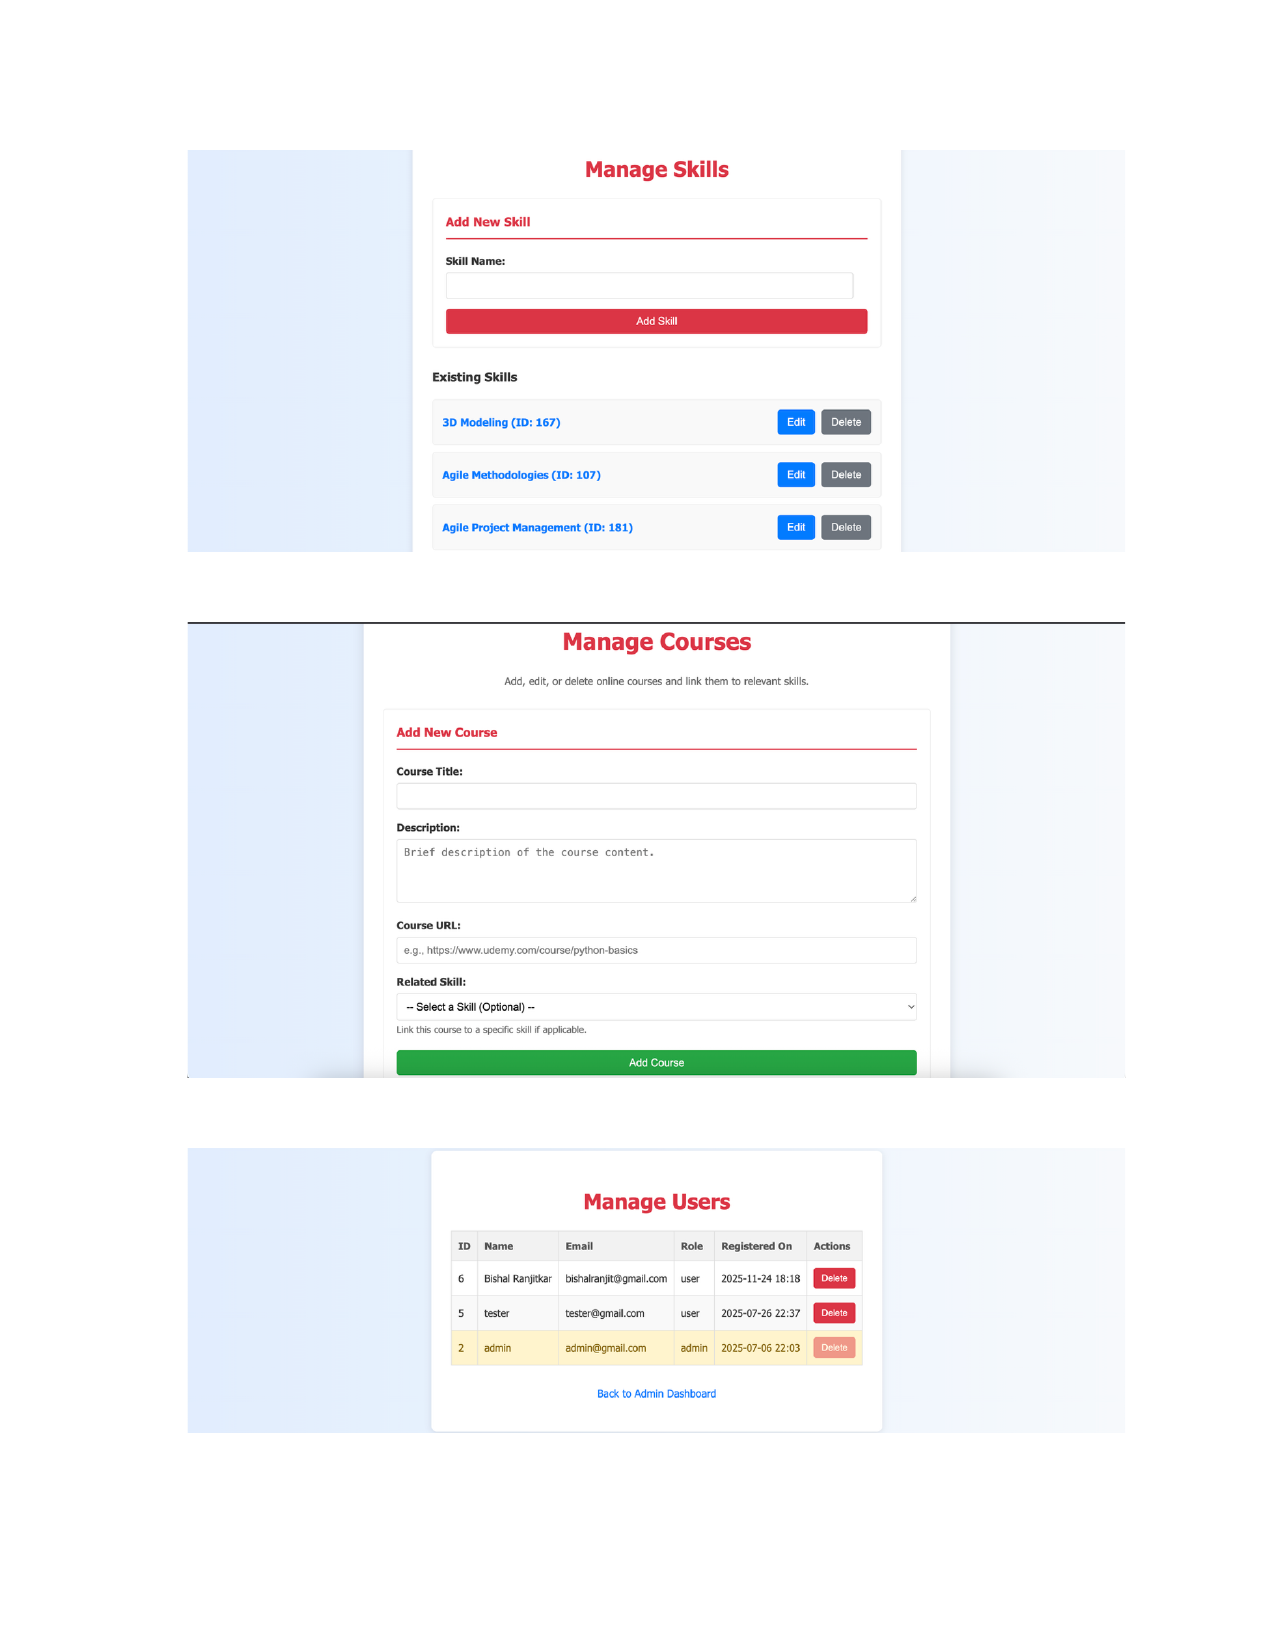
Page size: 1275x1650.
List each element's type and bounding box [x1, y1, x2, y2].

picture [187, 622, 1125, 1078]
picture [187, 1148, 1125, 1433]
picture [187, 150, 1125, 552]
